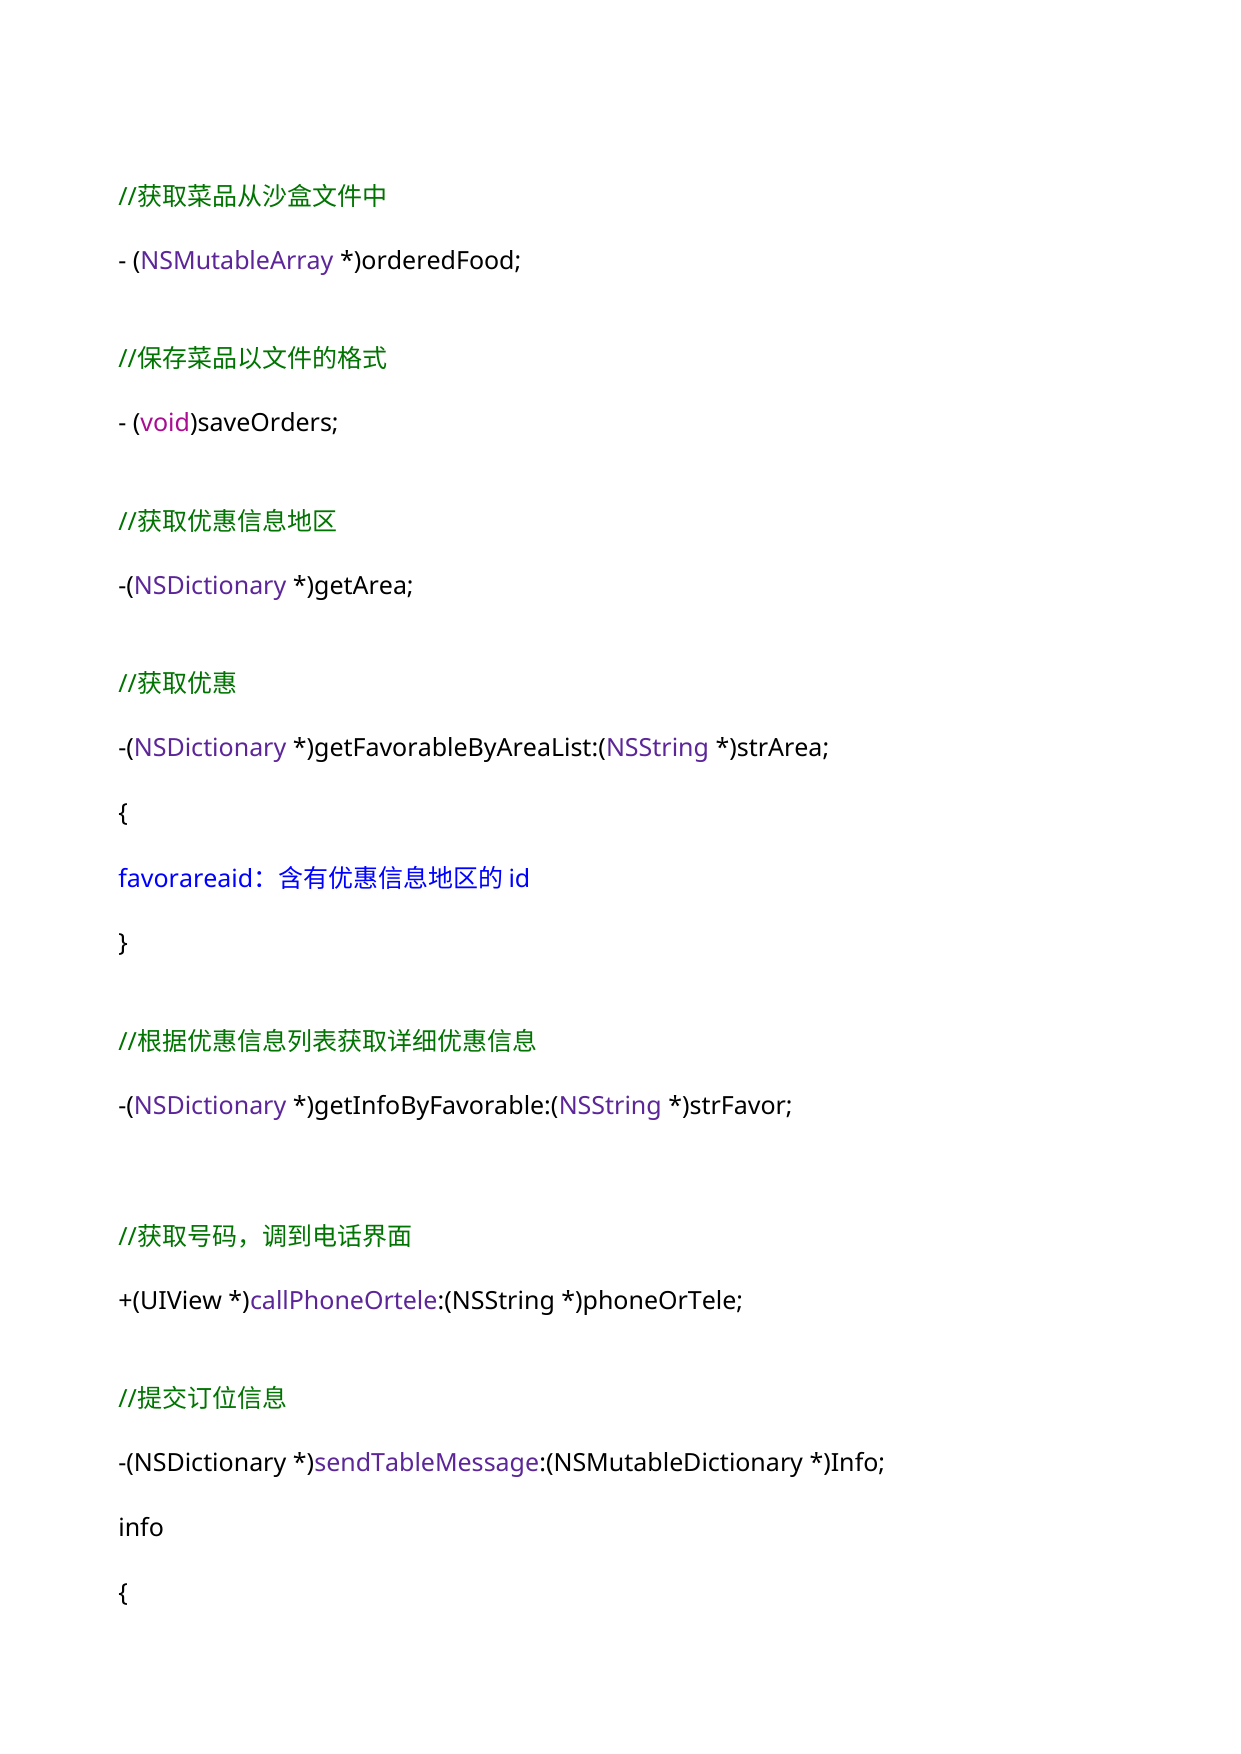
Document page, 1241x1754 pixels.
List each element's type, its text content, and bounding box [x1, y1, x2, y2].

text { [118, 779, 1122, 844]
text //获取菜品从沙盒文件中 [118, 162, 1122, 227]
text //获取优惠 [118, 649, 1122, 714]
text -(NSDictionary *)getInfoByFavorable:(NSString *)strFavor; [118, 1072, 1122, 1137]
text +(UIView *)callPhoneOrtele:(NSString *)phoneOrTele; [118, 1267, 1122, 1332]
text //根据优惠信息列表获取详细优惠信息 [118, 1007, 1122, 1072]
text //获取号码，调到电话界面 [118, 1202, 1122, 1267]
text -(NSDictionary *)getFavorableByAreaList:(NSString *)strArea; [118, 714, 1122, 779]
text - (NSMutableArray *)orderedFood; [118, 227, 1122, 292]
text { [118, 1559, 1122, 1624]
text -(NSDictionary *)getArea; [118, 552, 1122, 617]
text //获取优惠信息地区 [118, 487, 1122, 552]
text - (void)saveOrders; [118, 389, 1122, 454]
text //保存菜品以文件的格式 [118, 324, 1122, 389]
text favorareaid：含有优惠信息地区的id } [118, 844, 1122, 974]
text -(NSDictionary *)sendTableMessage:(NSMutableDictionary *)Info; [118, 1429, 1122, 1494]
text //提交订位信息 [118, 1364, 1122, 1429]
text info [118, 1494, 1122, 1559]
